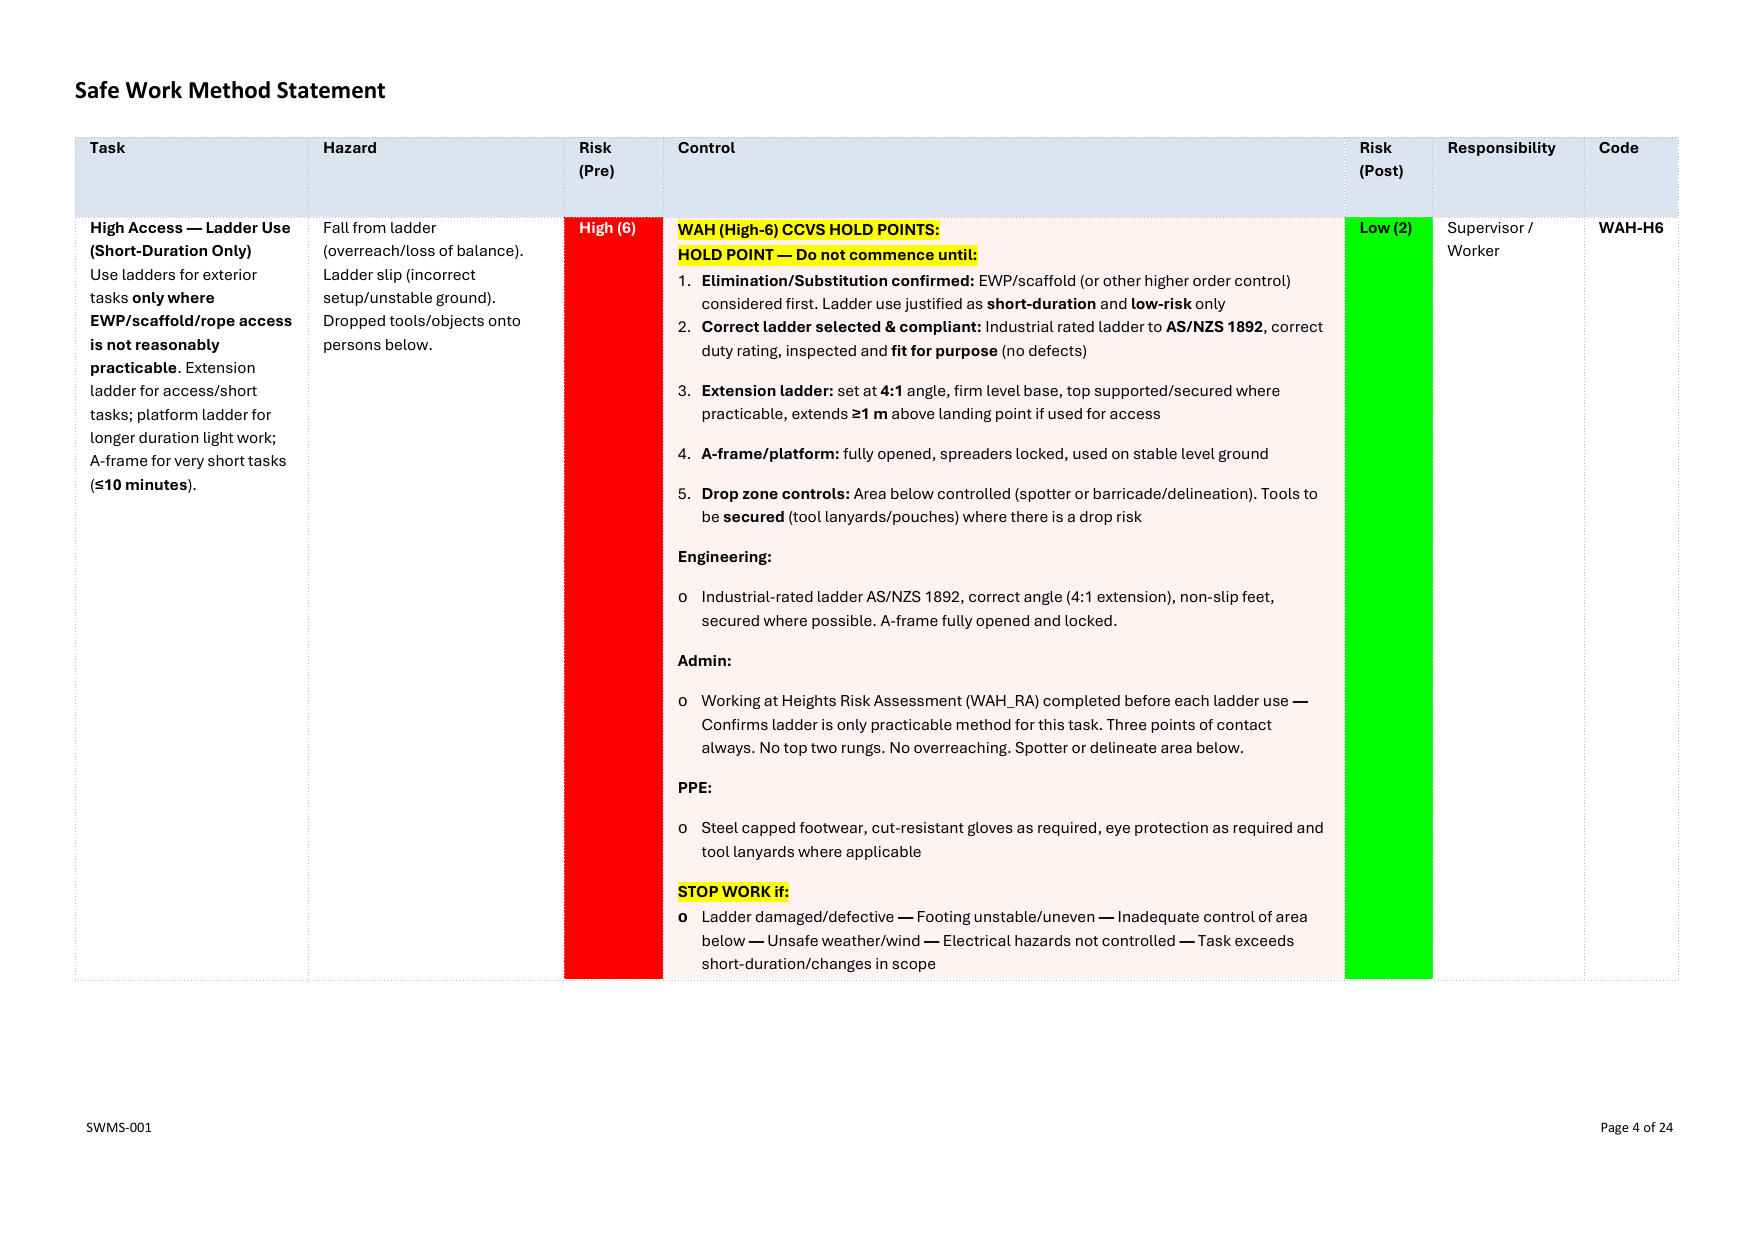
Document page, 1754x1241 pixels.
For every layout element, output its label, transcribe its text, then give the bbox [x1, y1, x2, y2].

table_header Task [75, 137, 308, 217]
table_cell Low (2) [1345, 217, 1433, 979]
table_header Control [663, 137, 1344, 217]
table_header Hazard [308, 137, 564, 217]
table_cell High Access — Ladder Use (Short-Duration Only) Use ladders for exterior tasks only where EWP/scaffold/rope access is not reasonably practicable. Extension ladder for access/short tasks; platform ladder for longer duration light work; A-frame for very short tasks (≤10 minutes). [75, 217, 308, 979]
table_cell Supervisor / Worker [1433, 217, 1584, 979]
table_header Risk (Pre) [564, 137, 663, 217]
table_header Code [1584, 137, 1678, 217]
table_header Risk (Post) [1345, 137, 1433, 217]
table_cell High (6) [564, 217, 663, 979]
table_cell Fall from ladder (overreach/loss of balance). Ladder slip (incorrect setup/unstable ground). Dropped tools/objects onto persons below. [308, 217, 564, 979]
table_header Responsibility [1433, 137, 1584, 217]
table_cell WAH (High-6) CCVS HOLD POINTS: HOLD POINT — Do not commence until: Elimination/Substitution confirmed: EWP/scaffold (or other higher order control) considered first. Ladder use justified as short-duration and low-risk only Correct ladder selected & compliant: Industrial rated ladder to AS/NZS 1892, correct duty rating, inspected and fit for purpose (no defects) Extension ladder: set at 4:1 angle, firm level base, top supported/secured where practicable, extends ≥1 m above landing point if used for access A-frame/platform: fully opened, spreaders locked, used on stable level ground Drop zone controls: Area below controlled (spotter or barricade/delineation). Tools to be secured (tool lanyards/pouches) where there is a drop risk Engineering: Industrial-rated ladder AS/NZS 1892, correct angle (4:1 extension), non-slip feet, secured where possible. A-frame fully opened and locked. Admin: Working at Heights Risk Assessment (WAH_RA) completed before each ladder use — Confirms ladder is only practicable method for this task. Three points of contact always. No top two rungs. No overreaching. Spotter or delineate area below. PPE: Steel capped footwear, cut-resistant gloves as required, eye protection as required and tool lanyards where applicable STOP WORK if: Ladder damaged/defective — Footing unstable/uneven — Inadequate control of area below — Unsafe weather/wind — Electrical hazards not controlled — Task exceeds short-duration/changes in scope [663, 217, 1344, 979]
table_cell WAH-H6 [1584, 217, 1678, 979]
